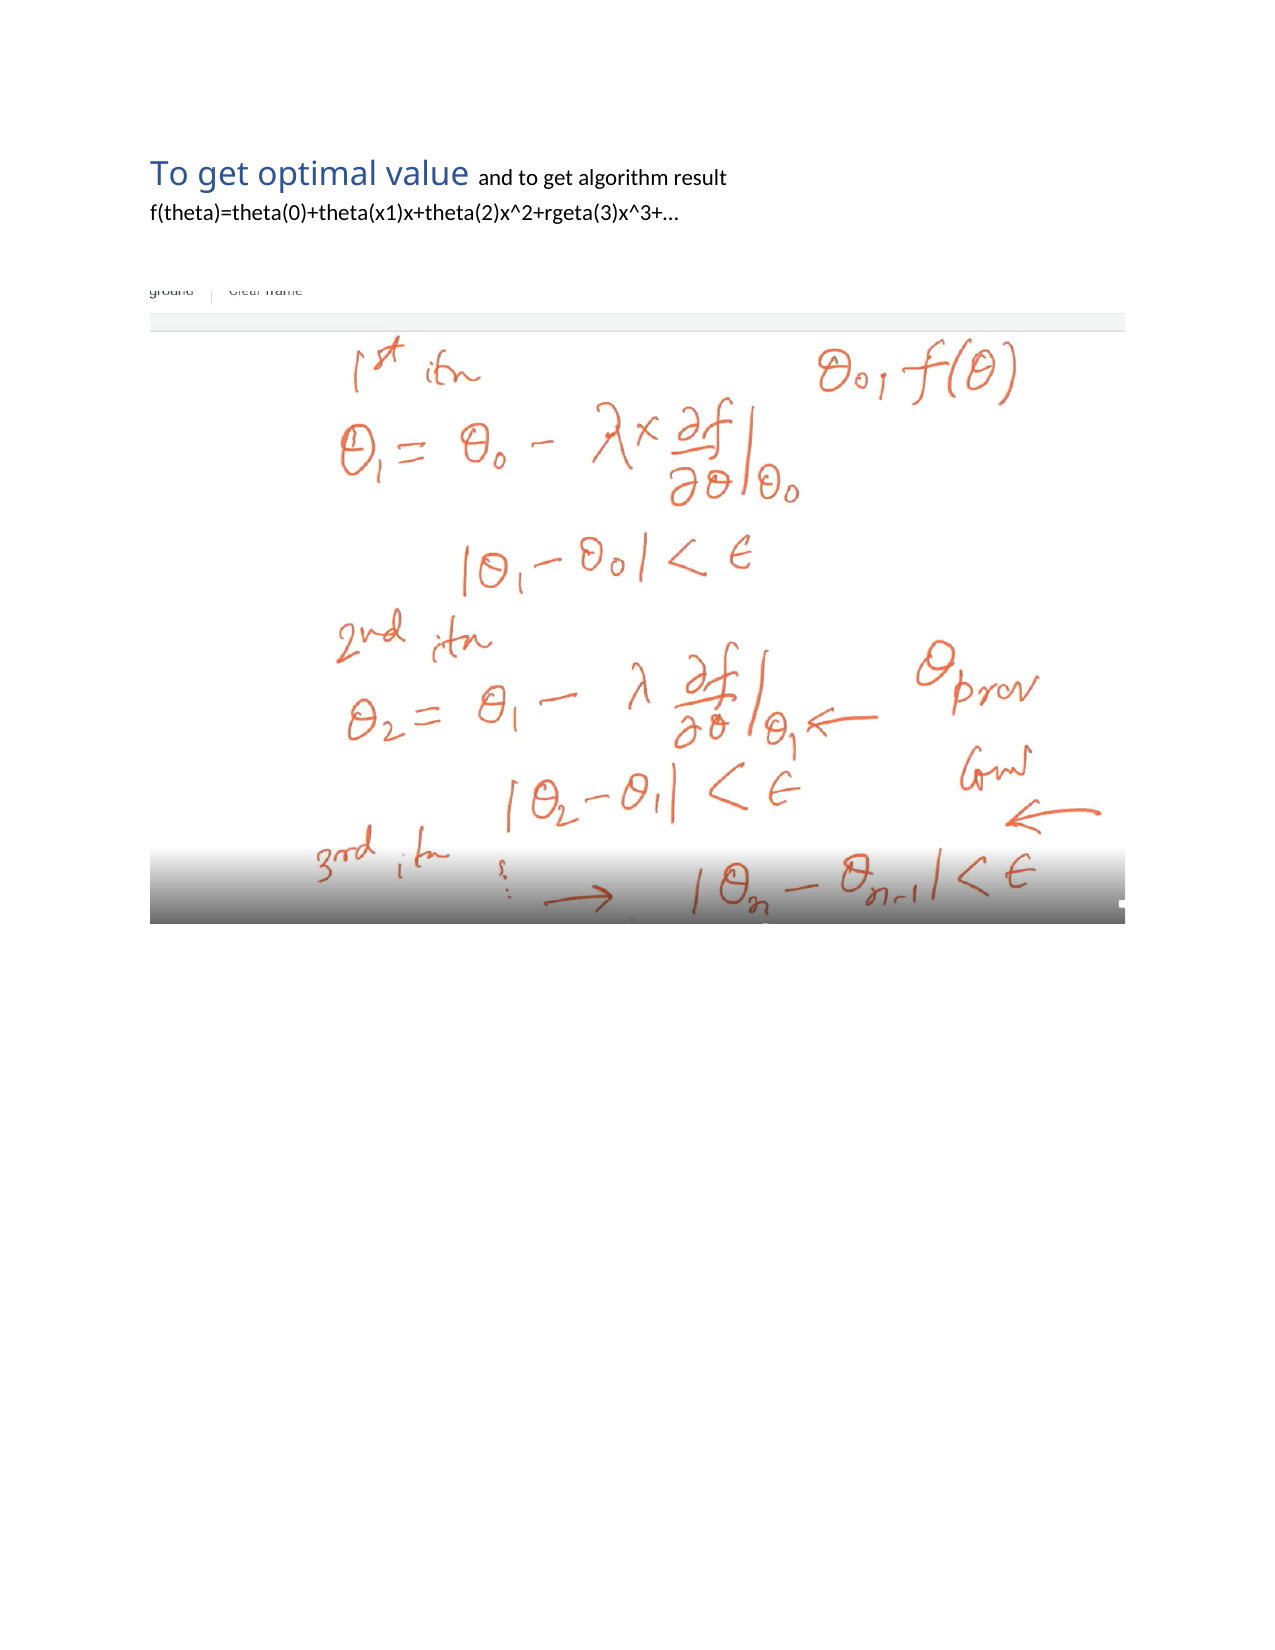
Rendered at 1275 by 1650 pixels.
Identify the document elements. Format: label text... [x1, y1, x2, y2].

picture [150, 291, 1125, 924]
text To get optimal value and to get algorithm result f(theta)=theta(0)+theta(x1)x+theta(2)x^2+rgeta(3)x^3+… [150, 150, 1125, 226]
